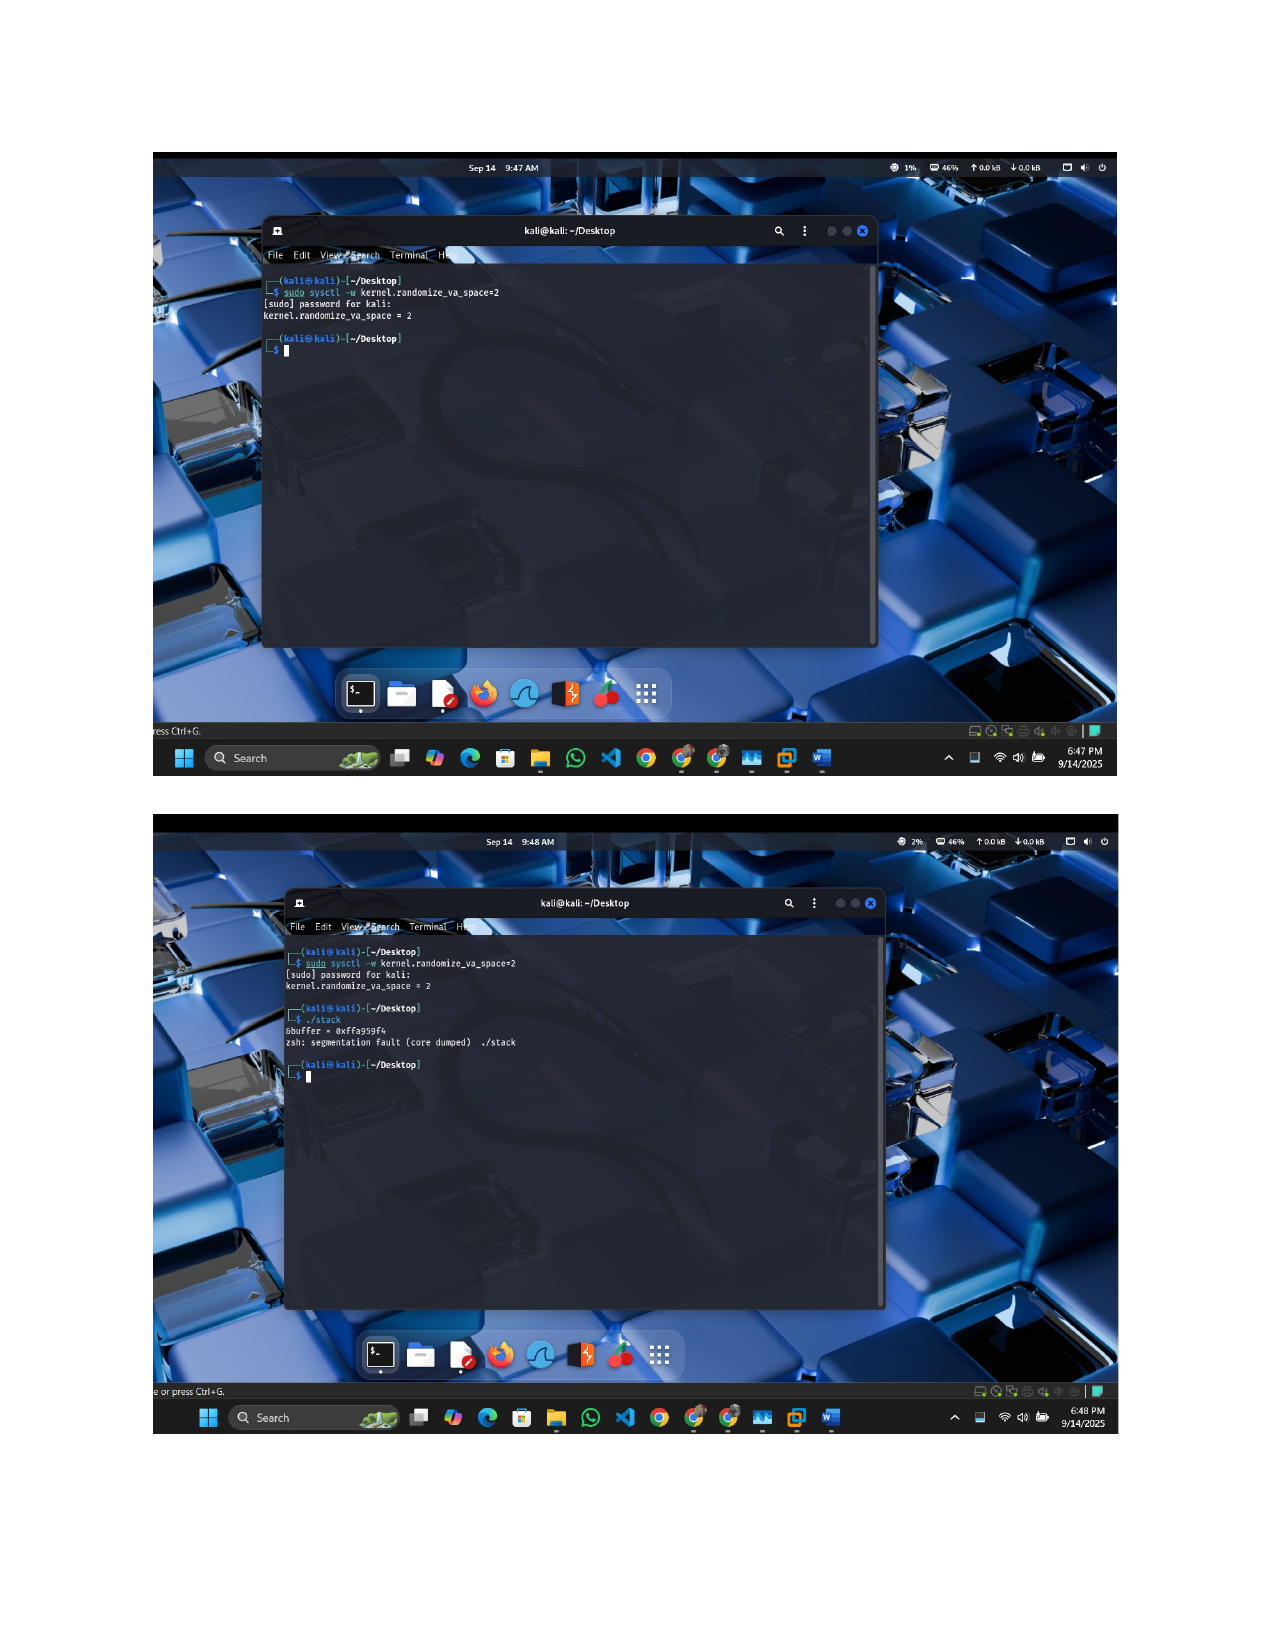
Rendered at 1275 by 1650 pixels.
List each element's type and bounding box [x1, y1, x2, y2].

picture [153, 814, 1119, 1434]
picture [153, 152, 1117, 776]
